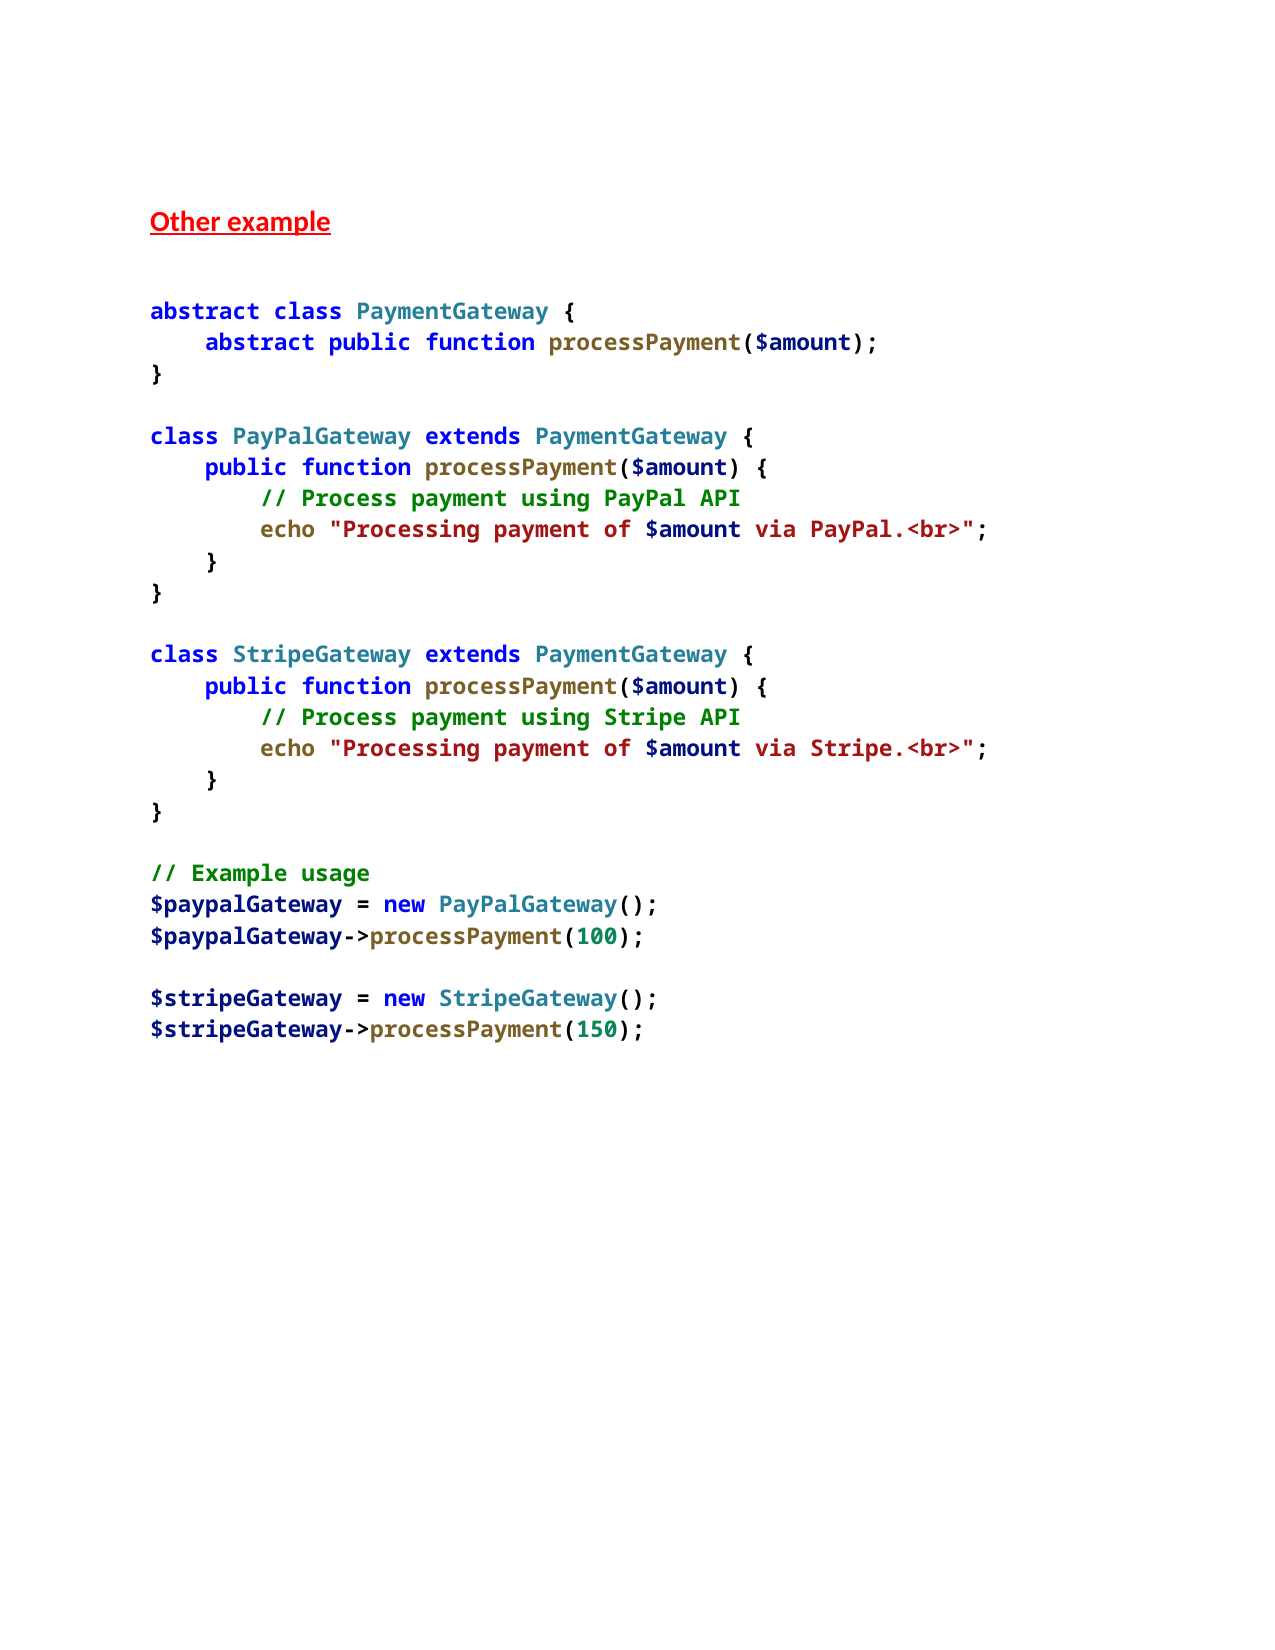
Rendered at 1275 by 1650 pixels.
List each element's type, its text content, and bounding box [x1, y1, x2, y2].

text // Process payment using Stripe API [150, 701, 1125, 732]
text $stripeGateway = new StripeGateway(); [150, 982, 1125, 1013]
text } [150, 763, 1125, 794]
text } [150, 357, 1125, 388]
text echo "Processing payment of $amount via PayPal.<br>"; [150, 513, 1125, 544]
text public function processPayment($amount) { [150, 669, 1125, 701]
text class StripeGateway extends PaymentGateway { [150, 638, 1125, 669]
text } [150, 794, 1125, 826]
text $paypalGateway = new PayPalGateway(); [150, 888, 1125, 919]
text public function processPayment($amount) { [150, 451, 1125, 482]
text abstract class PaymentGateway { [150, 294, 1125, 326]
text // Example usage [150, 857, 1125, 888]
text echo "Processing payment of $amount via Stripe.<br>"; [150, 732, 1125, 763]
text Other example [150, 203, 1125, 239]
text abstract public function processPayment($amount); [150, 326, 1125, 357]
text class PayPalGateway extends PaymentGateway { [150, 419, 1125, 451]
text } [150, 544, 1125, 576]
text $paypalGateway->processPayment(100); [150, 919, 1125, 951]
text $stripeGateway->processPayment(150); [150, 1013, 1125, 1044]
text } [150, 576, 1125, 607]
text // Process payment using PayPal API [150, 482, 1125, 513]
